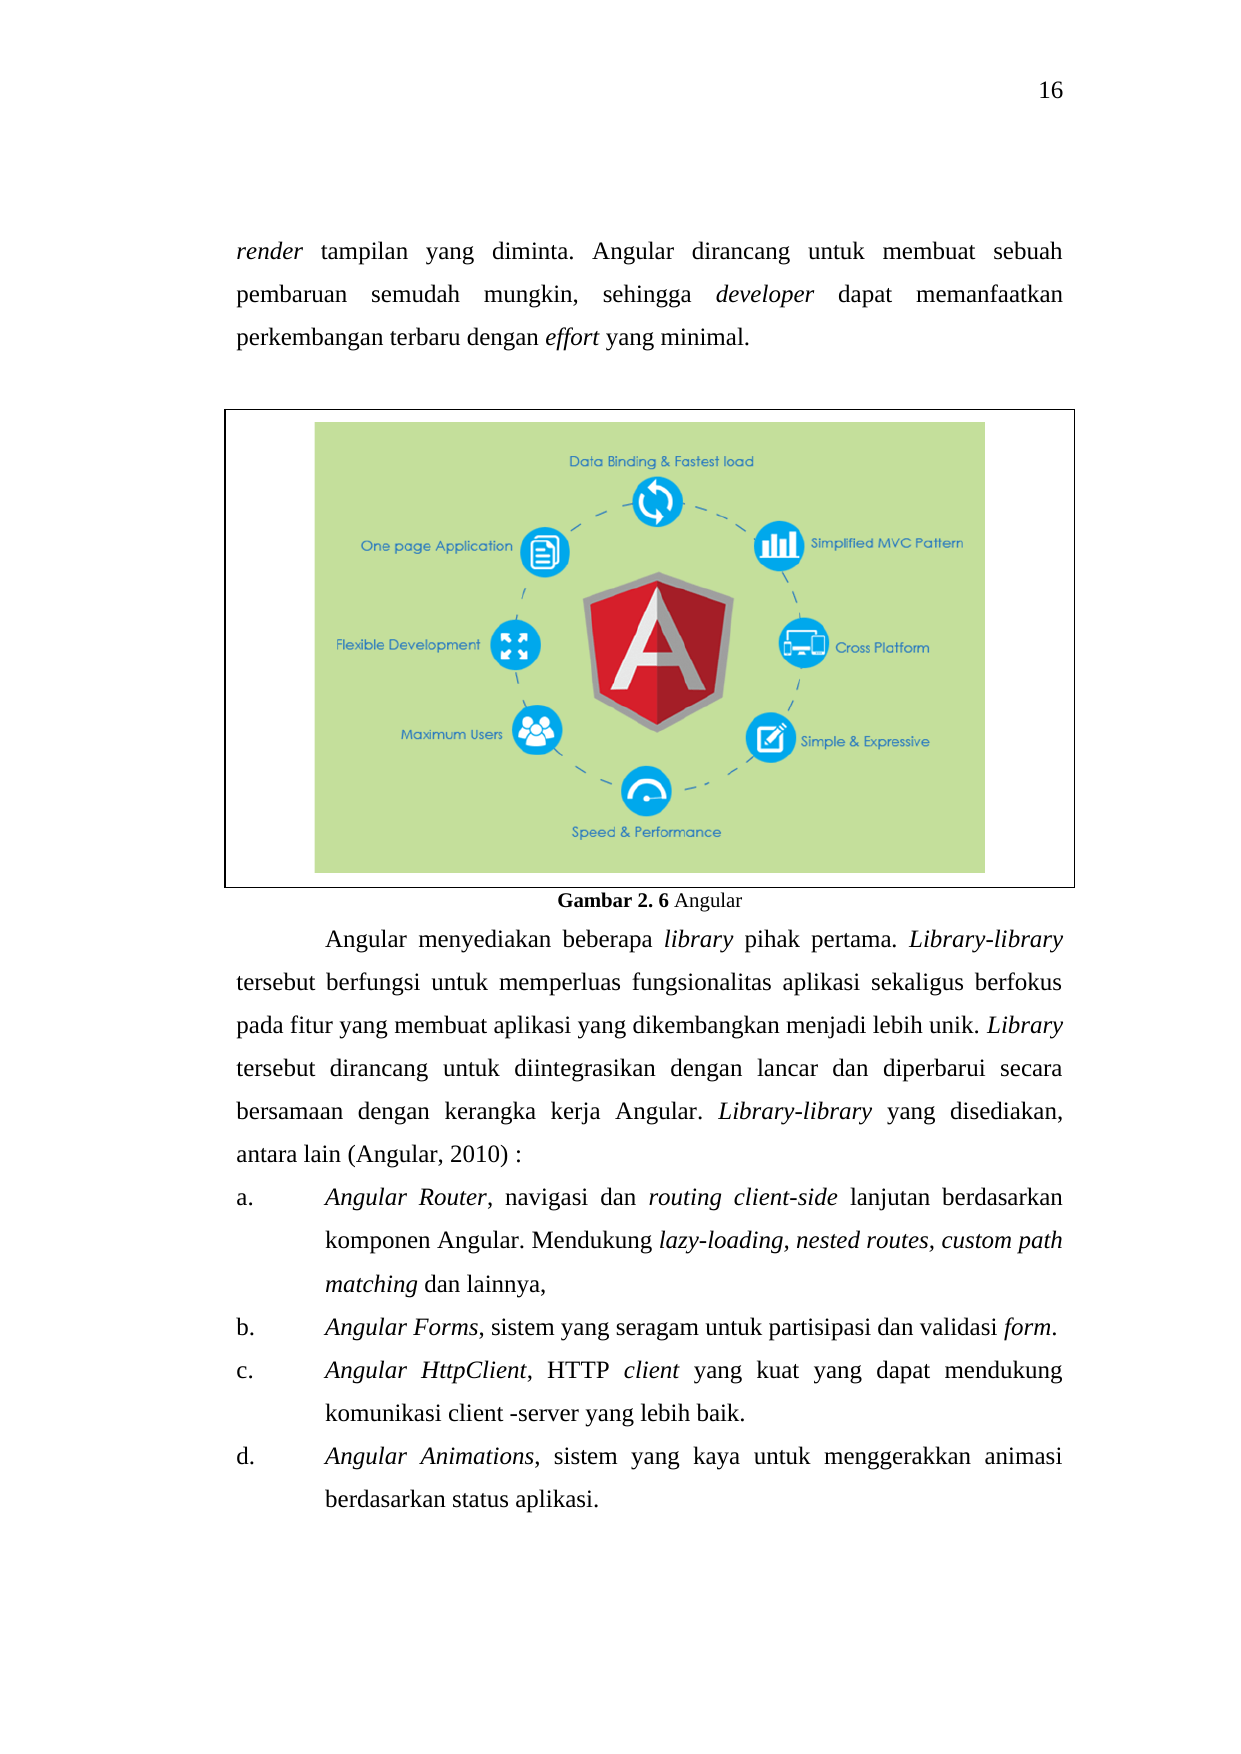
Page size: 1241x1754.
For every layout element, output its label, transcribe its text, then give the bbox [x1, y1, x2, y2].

list Angular HttpClient, HTTP client yang kuat yang dapat mendukung komunikasi client -server yang lebih baik. [236, 1355, 1063, 1427]
text Gambar 2. 6 Angular [236, 888, 1063, 912]
picture [314, 422, 985, 873]
text Angular menyediakan beberapa library pihak pertama. Library-library tersebut berfungsi untuk memperluas fungsionalitas aplikasi sekaligus berfokus pada fitur yang membuat aplikasi yang dikembangkan menjadi lebih unik. Library tersebut dirancang untuk diintegrasikan dengan lancar dan diperbarui secara bersamaan dengan kerangka kerja Angular. Library-library yang disediakan, antara lain : [236, 924, 1063, 1168]
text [236, 236, 1063, 351]
table_header [226, 410, 1074, 887]
list Angular Router, navigasi dan routing client-side lanjutan berdasarkan komponen Angular. Mendukung lazy-loading, nested routes, custom path matching dan lainnya, [236, 1182, 1063, 1297]
list Angular Animations, sistem yang kaya untuk menggerakkan animasi berdasarkan status aplikasi. [236, 1441, 1063, 1513]
list Angular Forms, sistem yang seragam untuk partisipasi dan validasi form. [236, 1312, 1063, 1341]
